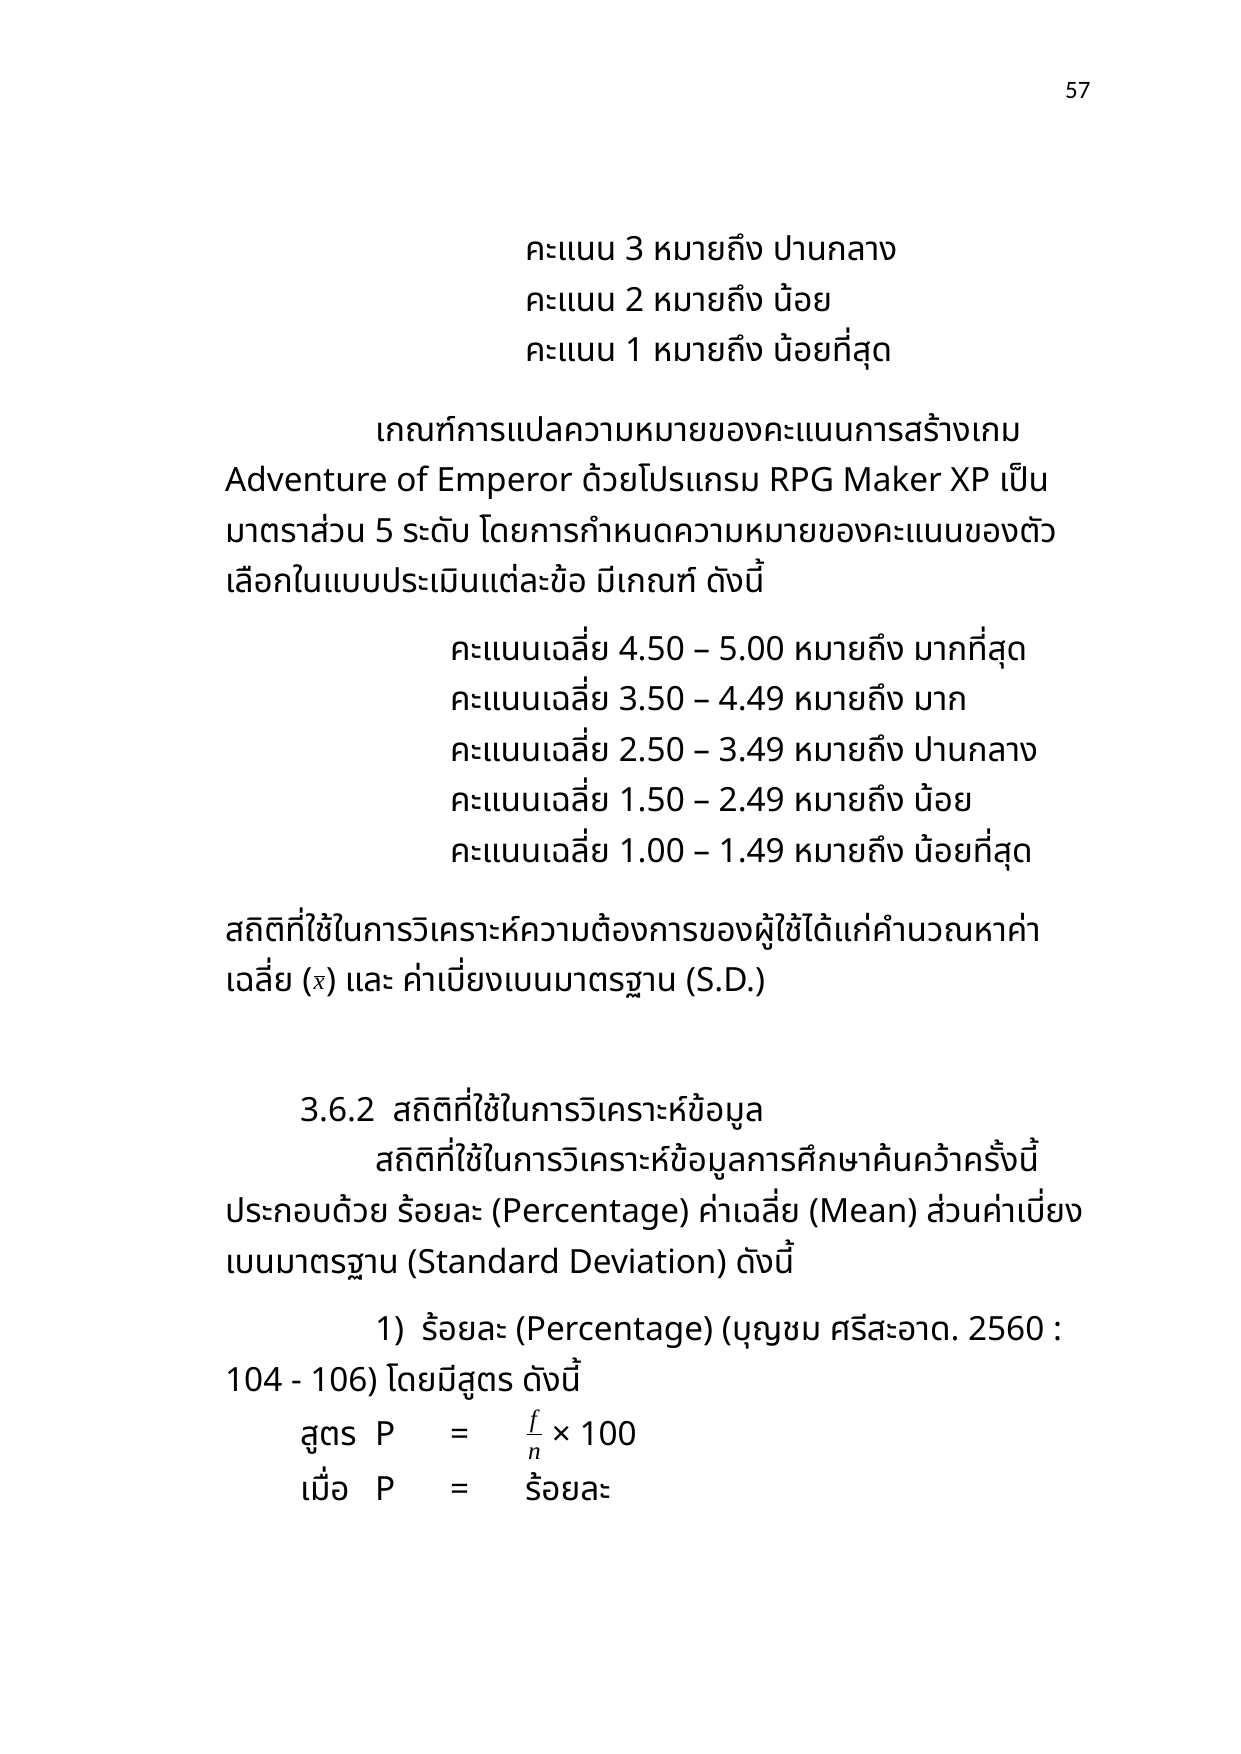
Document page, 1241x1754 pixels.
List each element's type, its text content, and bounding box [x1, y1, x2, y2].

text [225, 1305, 1090, 1516]
text คะแนนเฉลี่ย 4.50 – 5.00 หมายถึง มากที่สุด คะแนนเฉลี่ย 3.50 – 4.49 หมายถึง มาก คะแนนเฉลี่ย 2.50 – 3.49 หมายถึง ปานกลาง คะแนนเฉลี่ย 1.50 – 2.49 หมายถึง น้อย คะแนนเฉลี่ย 1.00 – 1.49 หมายถึง น้อยที่สุด สถิติที่ใช้ในการวิเคราะห์ความต้องการของผู้ใช้ได้แก่คำนวณหาค่าเฉลี่ย () และ ค่าเบี่ยงเบนมาตรฐาน (S.D.) [225, 624, 1090, 1007]
text 3.6.2 สถิติที่ใช้ในการวิเคราะห์ข้อมูล สถิติที่ใช้ในการวิเคราะห์ข้อมูลการศึกษาค้นคว้าครั้งนี้ประกอบด้วย ร้อยละ (Percentage) ค่าเฉลี่ย (Mean) ส่วนค่าเบี่ยงเบนมาตรฐาน (Standard Deviation) ดังนี้ [225, 1086, 1090, 1288]
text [225, 225, 1090, 608]
